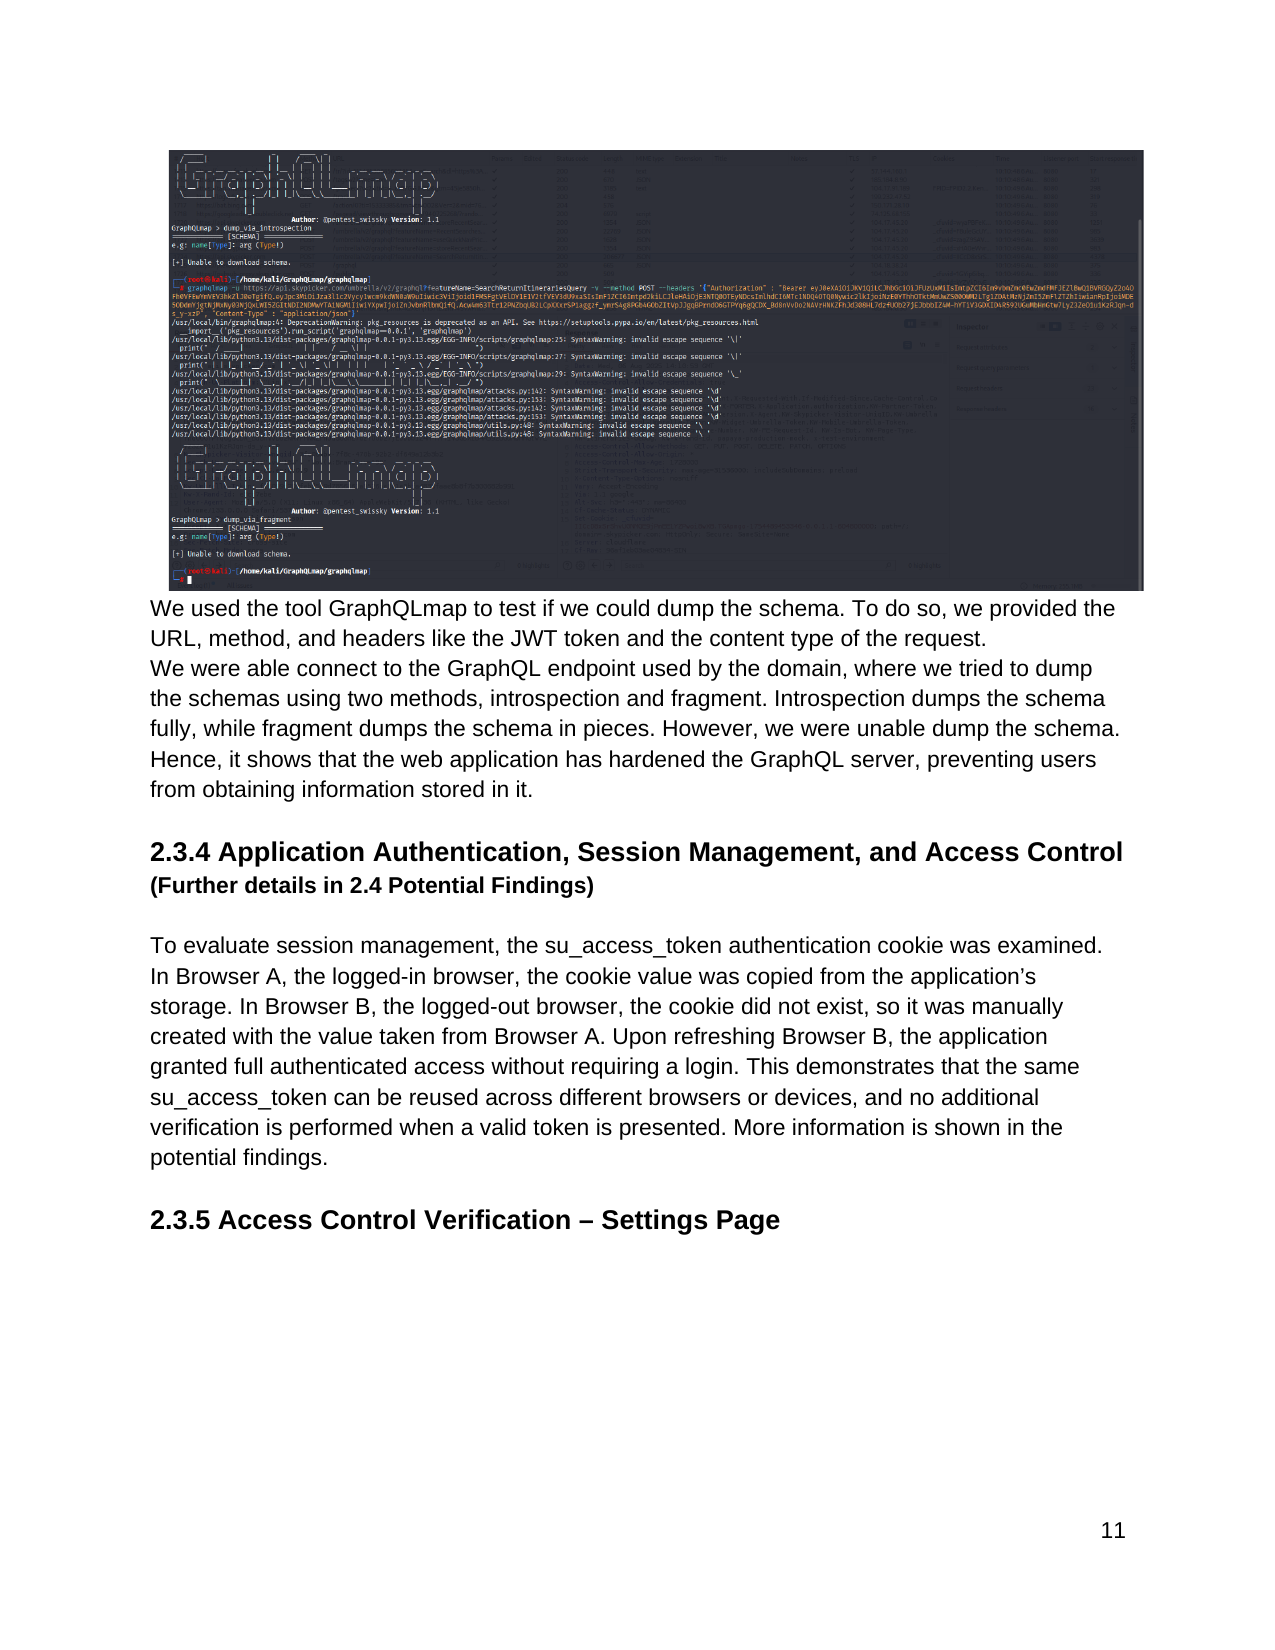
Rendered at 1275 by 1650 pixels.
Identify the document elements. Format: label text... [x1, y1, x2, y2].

text To evaluate session management, the su_access_token authentication cookie was examined. In Browser A, the logged-in browser, the cookie value was copied from the application’s storage. In Browser B, the logged-out browser, the cookie did not exist, so it was manually created with the value taken from Browser A. Upon refreshing Browser B, the application granted full authenticated access without requiring a login. This demonstrates that the same su_access_token can be reused across different browsers or devices, and no additional verification is performed when a valid token is presented. More information is shown in the potential findings. [150, 932, 1125, 1170]
text We used the tool GraphQLmap to test if we could dump the schema. To do so, we provided the URL, method, and headers like the JWT token and the content type of the request. [150, 594, 1125, 651]
text 2.3.5 Access Control Verification – Settings Page [150, 1204, 1125, 1236]
text We were able connect to the GraphQL endpoint used by the domain, where we tried to dump the schemas using two methods, introspection and fragment. Introspection dumps the schema fully, while fragment dumps the schema in pieces. However, we were unable dump the schema. Hence, it shows that the web application has hardened the GraphQL server, preventing users from obtaining information stored in it. [150, 655, 1125, 802]
text 2.3.4 Application Authentication, Session Management, and Access Control [150, 836, 1125, 867]
text (Further details in 2.4 Potential Findings) [150, 872, 1125, 898]
